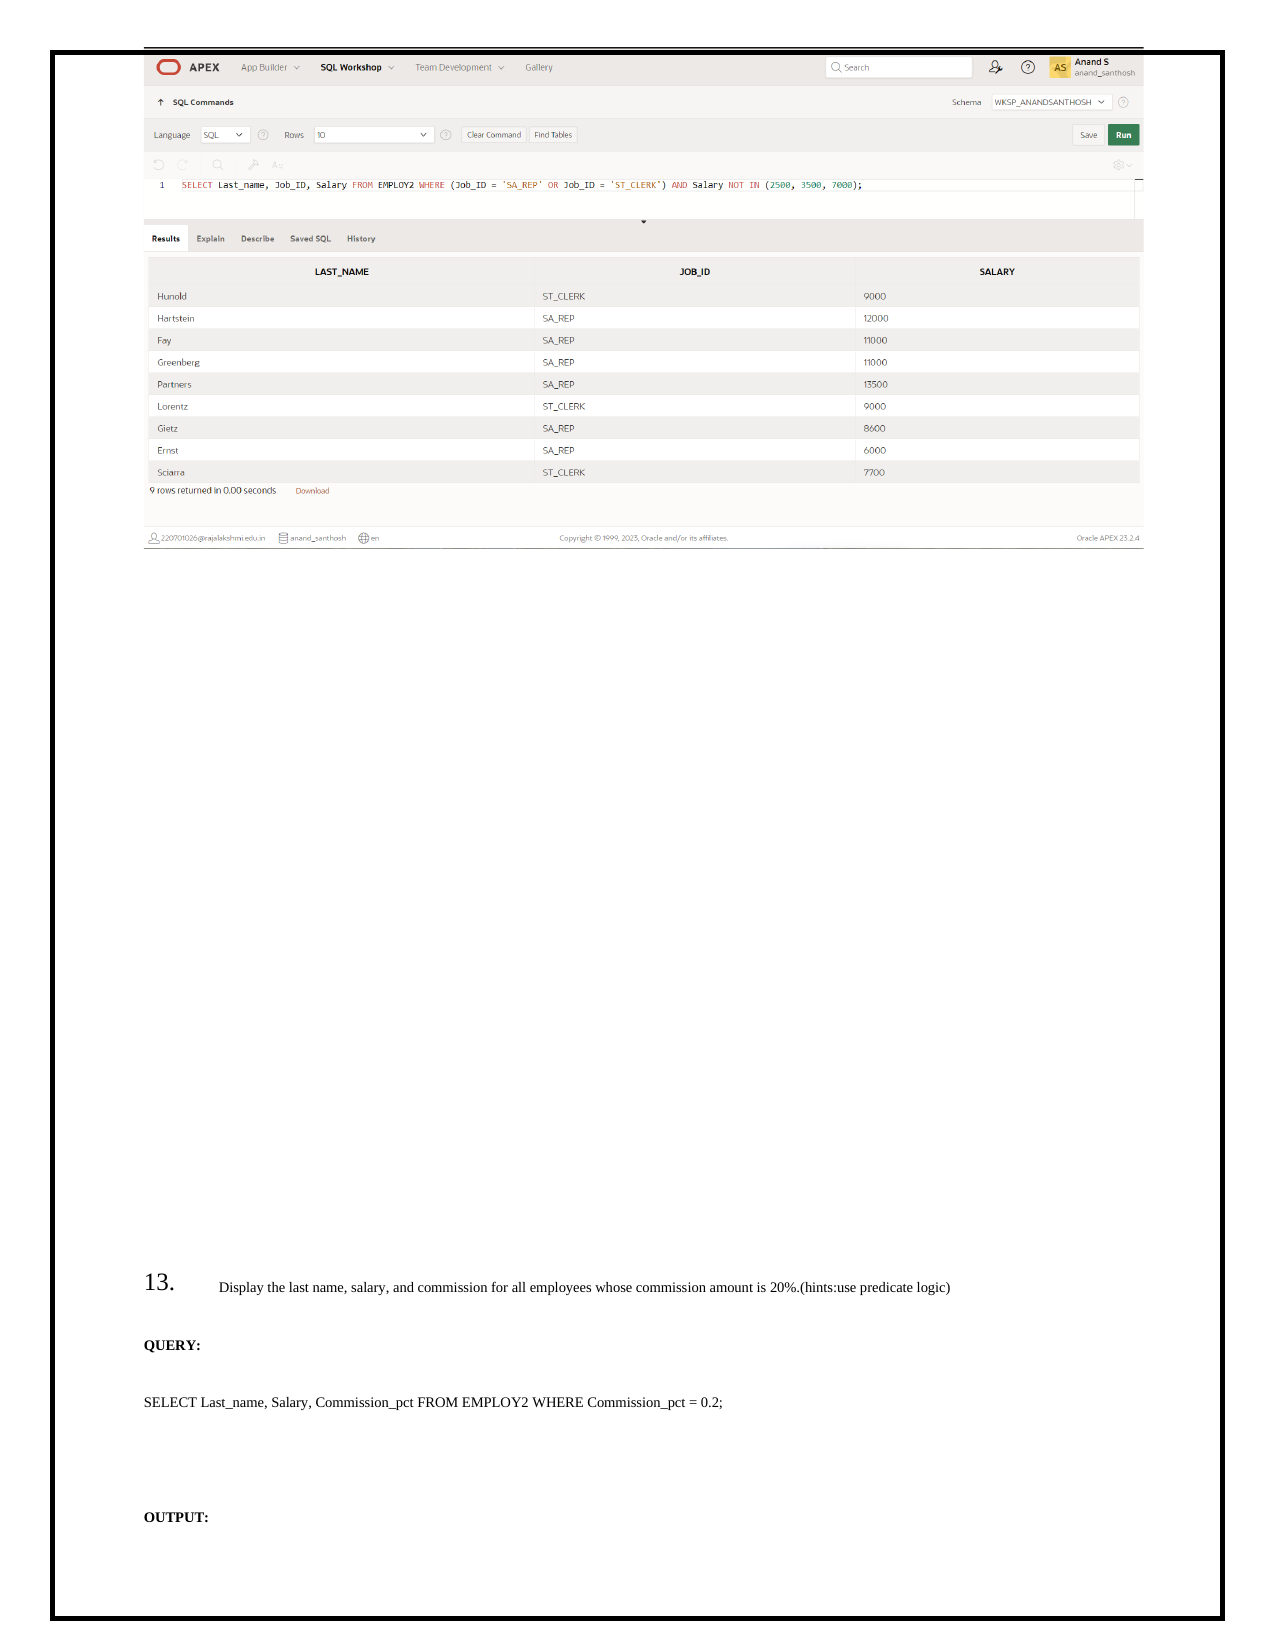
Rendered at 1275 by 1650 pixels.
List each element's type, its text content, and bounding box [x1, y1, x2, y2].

list Display the last name, salary, and commission for all employees whose commission amount is 20%.(hints:use predicate logic) [143, 1267, 1144, 1296]
text QUERY: [144, 1325, 1144, 1353]
text OUTPUT: [144, 1497, 1144, 1526]
picture [143, 55, 1144, 549]
text SELECT Last_name, Salary, Commission_pct FROM EMPLOY2 WHERE Commission_pct = 0.2; [144, 1382, 1144, 1411]
